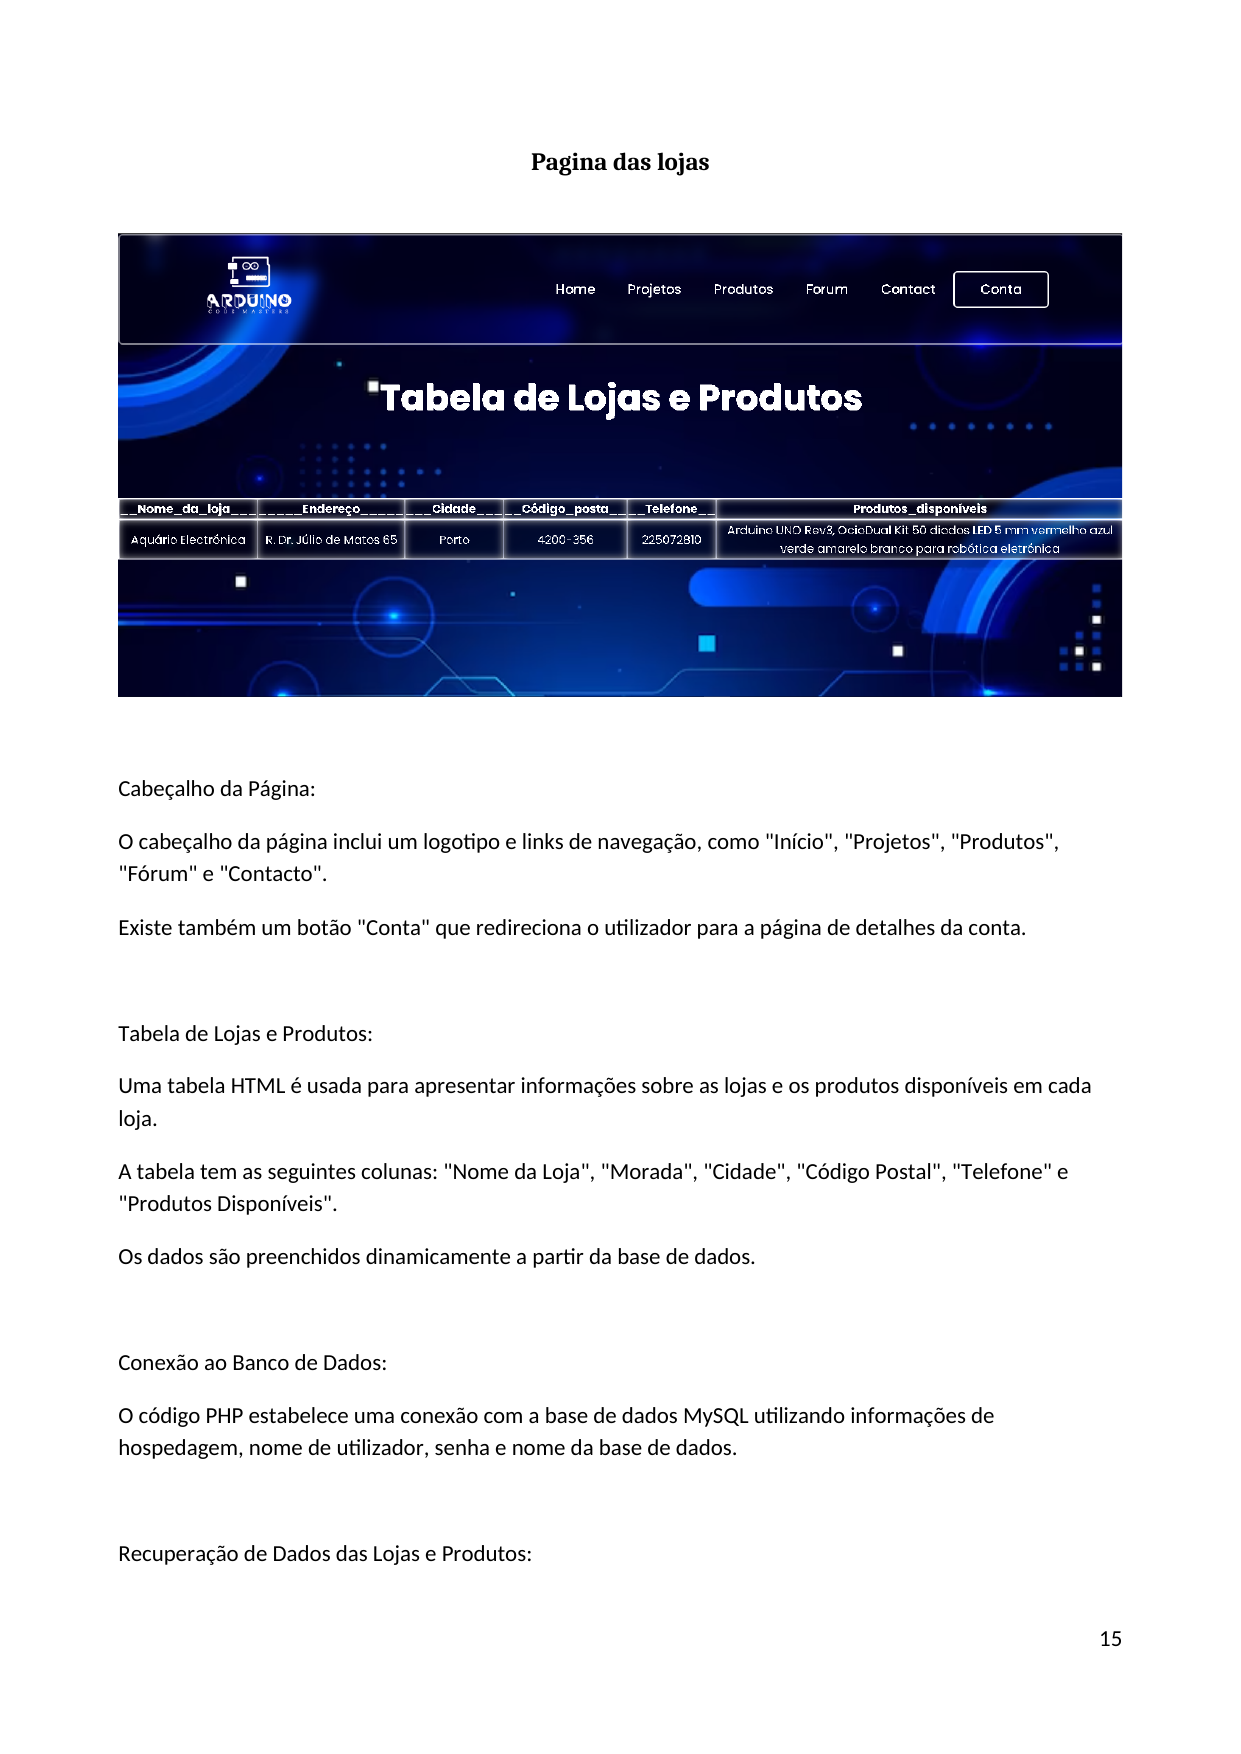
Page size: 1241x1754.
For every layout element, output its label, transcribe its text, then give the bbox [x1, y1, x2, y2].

text O cabeçalho da página inclui um logotipo e links de navegação, como "Início", "Projetos", "Produtos", "Fórum" e "Contacto". [118, 827, 1122, 888]
picture [118, 233, 1123, 697]
text Os dados são preenchidos dinamicamente a partir da base de dados. [118, 1242, 1122, 1270]
text Tabela de Lojas e Produtos: [118, 1019, 1122, 1047]
text Cabeçalho da Página: [118, 774, 1122, 802]
text Recuperação de Dados das Lojas e Produtos: [118, 1539, 1122, 1567]
text Conexão ao Banco de Dados: [118, 1348, 1122, 1376]
text A tabela tem as seguintes colunas: "Nome da Loja", "Morada", "Cidade", "Código Postal", "Telefone" e "Produtos Disponíveis". [118, 1157, 1122, 1217]
text O código PHP estabelece uma conexão com a base de dados MySQL utilizando informações de hospedagem, nome de utilizador, senha e nome da base de dados. [118, 1401, 1122, 1461]
subtitle Pagina das lojas [118, 148, 1122, 176]
text Uma tabela HTML é usada para apresentar informações sobre as lojas e os produtos disponíveis em cada loja. [118, 1072, 1122, 1132]
text Existe também um botão "Conta" que redireciona o utilizador para a página de detalhes da conta. [118, 913, 1122, 941]
